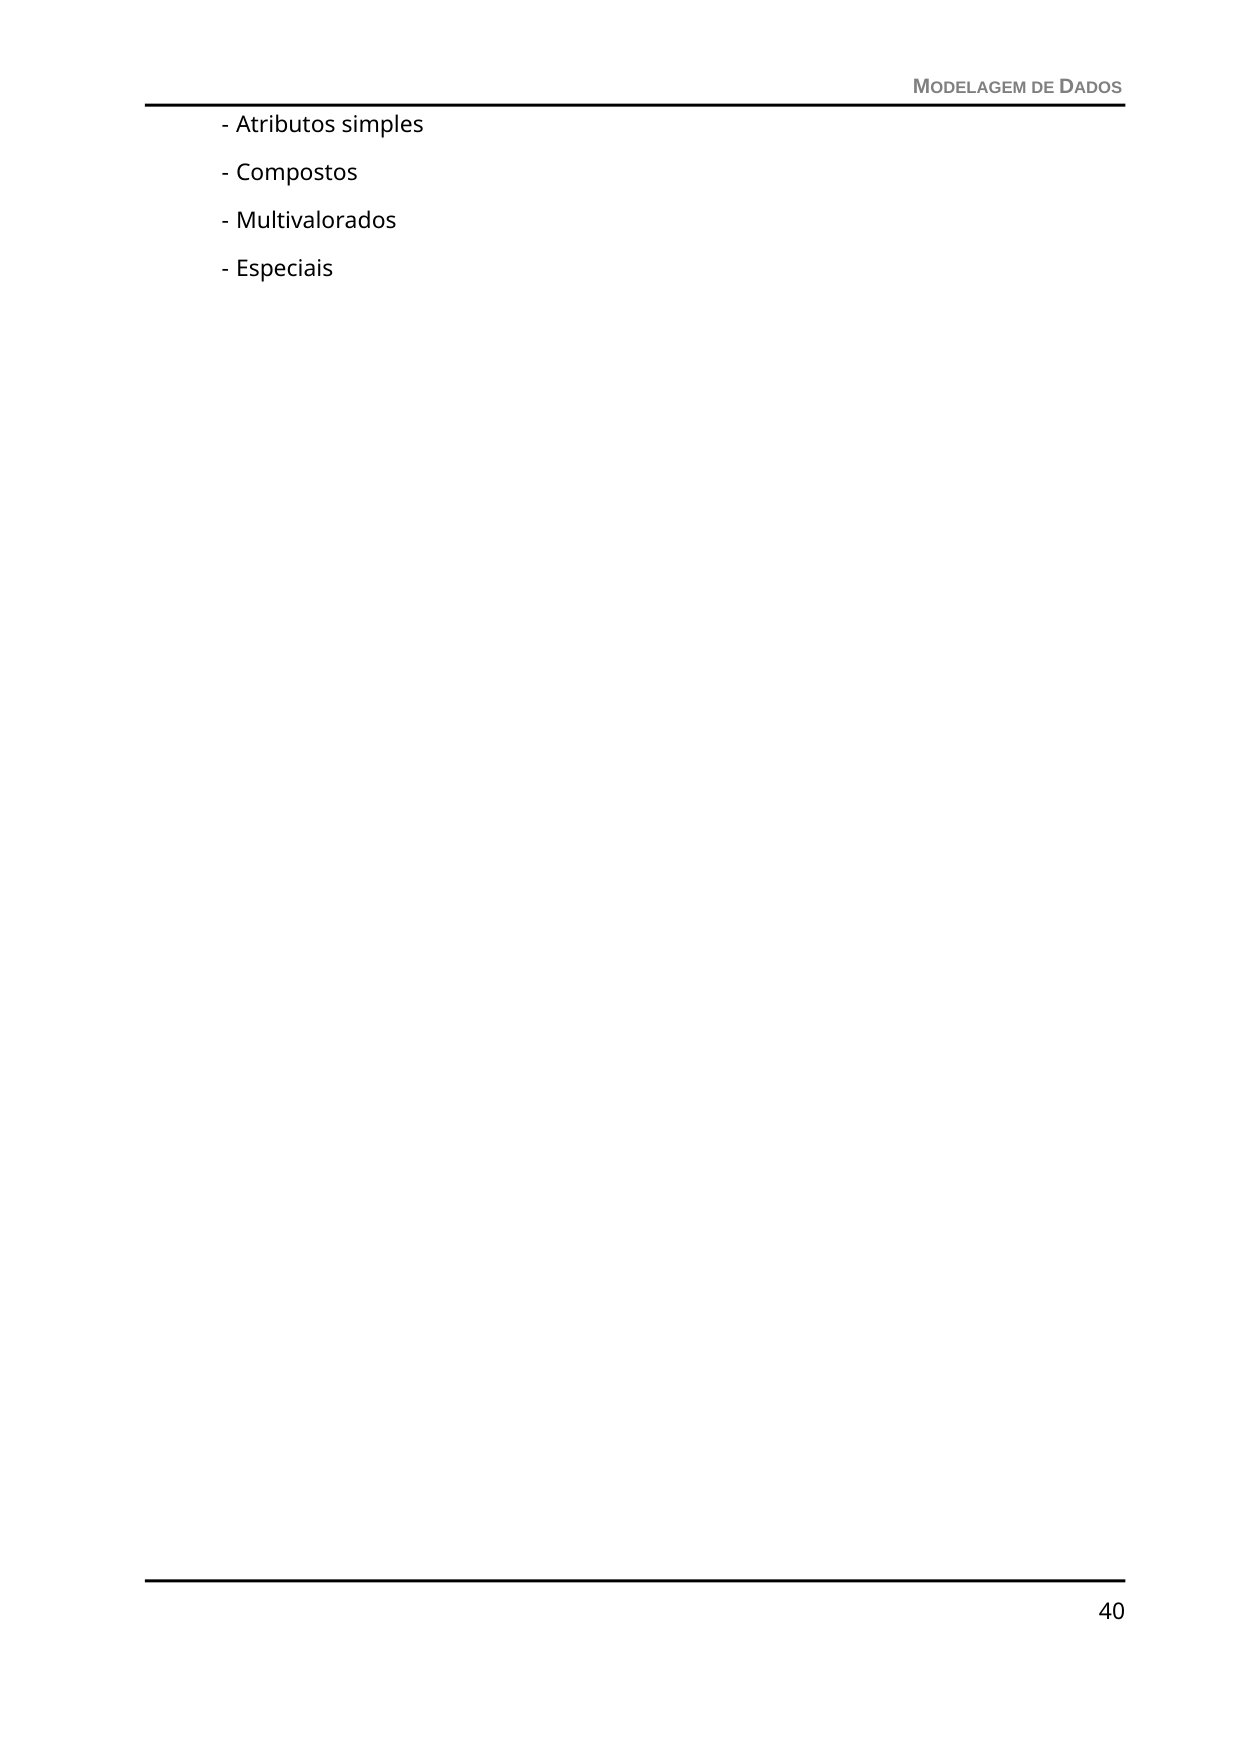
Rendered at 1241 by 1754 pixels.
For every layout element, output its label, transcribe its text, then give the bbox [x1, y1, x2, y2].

list Especiais [221, 252, 1163, 283]
list Atributos simples [221, 108, 1163, 139]
list Compostos [221, 156, 1163, 187]
list Multivalorados [221, 204, 1163, 235]
